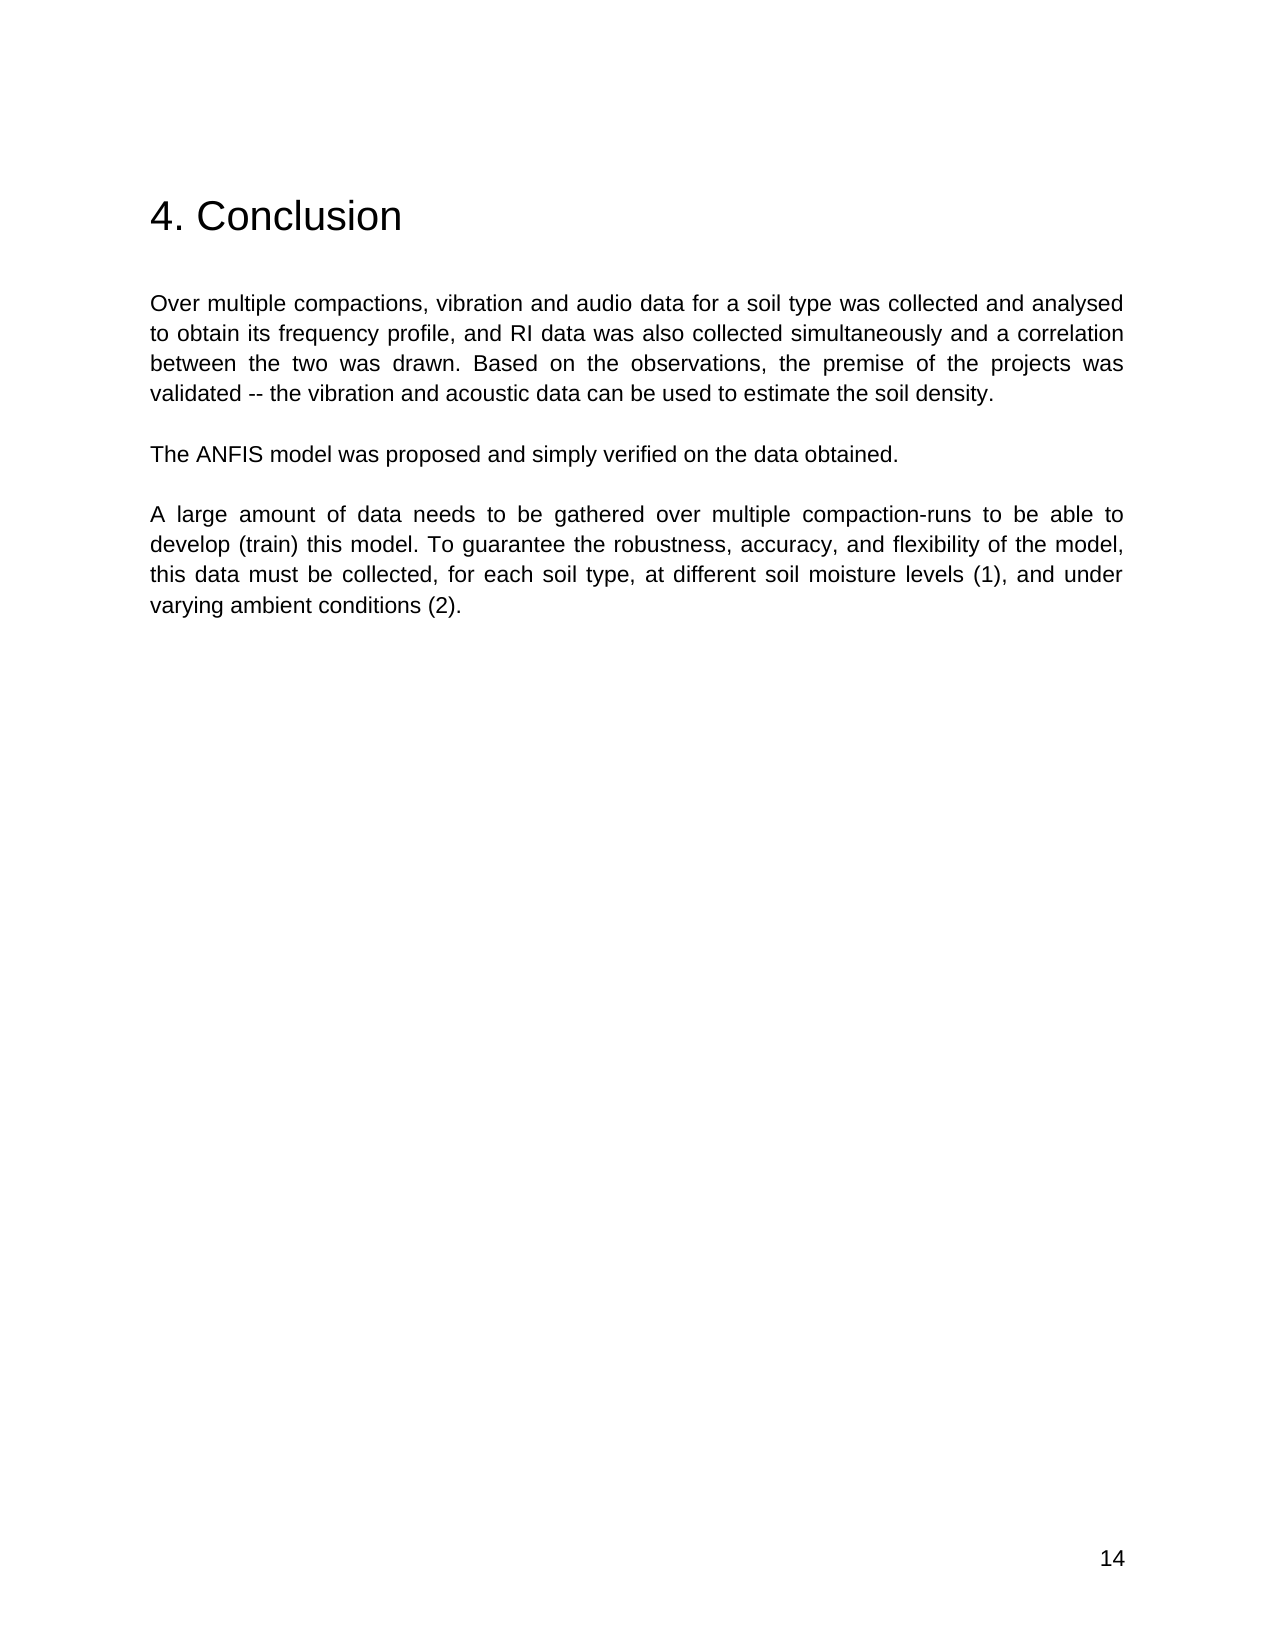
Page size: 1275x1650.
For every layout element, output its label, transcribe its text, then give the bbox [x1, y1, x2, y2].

text A large amount of data needs to be gathered over multiple compaction-runs to be able to develop (train) this model. To guarantee the robustness, accuracy, and flexibility of the model, this data must be collected, for each soil type, at different soil moisture levels (1), and under varying ambient conditions (2). [150, 501, 1125, 618]
subtitle 4. Conclusion [150, 192, 1125, 239]
text The ANFIS model was proposed and simply verified on the data obtained. [150, 441, 1125, 467]
text Over multiple compactions, vibration and audio data for a soil type was collected and analysed to obtain its frequency profile, and RI data was also collected simultaneously and a correlation between the two was drawn. Based on the observations, the premise of the projects was validated -- the vibration and acoustic data can be used to estimate the soil density. [150, 289, 1125, 406]
